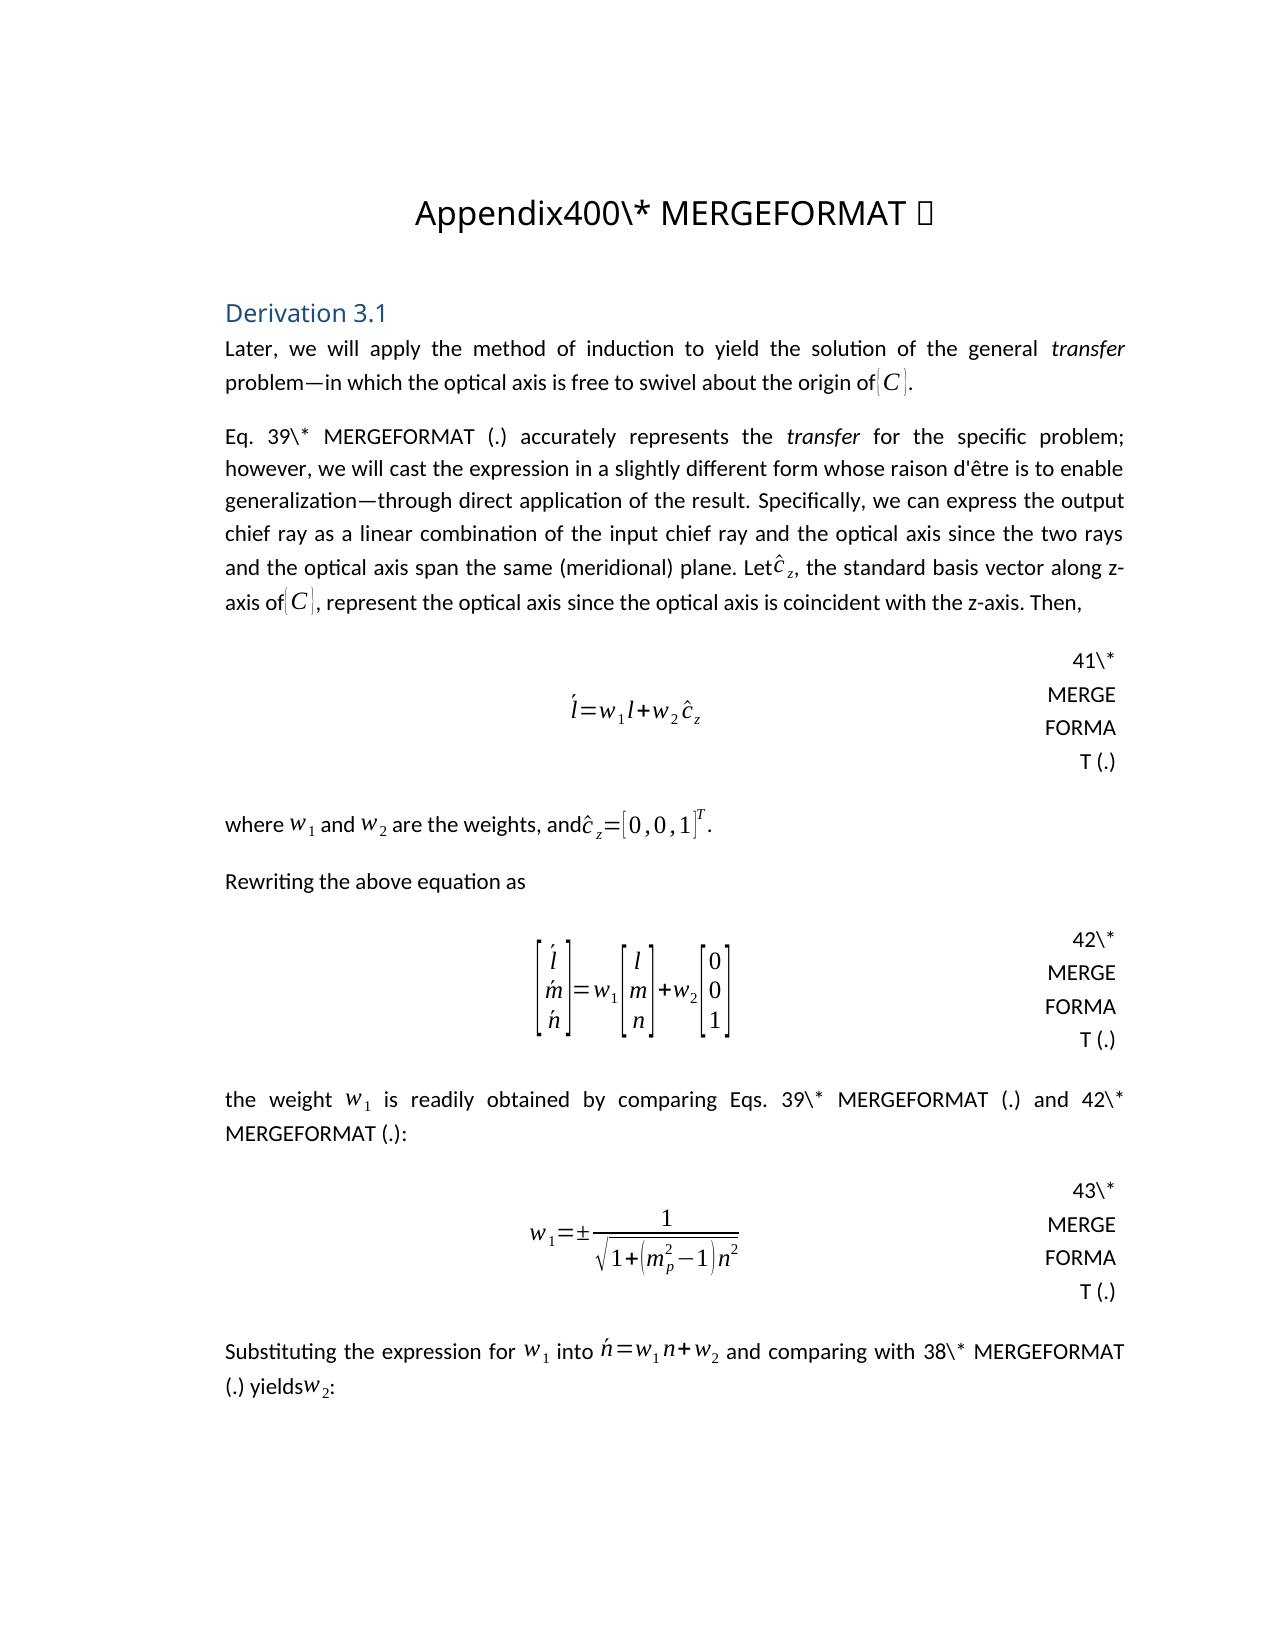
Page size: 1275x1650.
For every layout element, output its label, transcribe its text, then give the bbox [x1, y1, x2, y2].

table_header [1044, 642, 1116, 805]
text the weight is readily obtained by comparing Eqs. (3.9) and (4.2): [225, 1083, 1125, 1147]
table_header [225, 642, 1044, 805]
table_header [1045, 1172, 1116, 1335]
table_header [225, 921, 1042, 1083]
text Substituting the expression for into and comparing with (3.8) yields: [225, 1335, 1125, 1402]
text Eq. (3.9) accurately represents the transfer for the specific problem; however, we will cast the expression in a slightly different form whose raison d'être is to enable generalization—through direct application of the result. Specifically, we can express the output chief ray as a linear combination of the input chief ray and the optical axis since the two rays and the optical axis span the same (meridional) plane. Let, the standard basis vector along z-axis of, represent the optical axis since the optical axis is coincident with the z-axis. Then, [225, 422, 1125, 617]
subtitle Derivation 3.1 [225, 295, 1125, 329]
text Rewriting the above equation as [225, 867, 1125, 896]
subtitle Appendix [225, 190, 1125, 235]
table_header [1042, 921, 1116, 1083]
table_header [225, 1172, 1045, 1335]
text Later, we will apply the method of induction to yield the solution of the general transfer problem—in which the optical axis is free to swivel about the origin of. [225, 334, 1125, 397]
text where and are the weights, and. [225, 805, 1125, 842]
